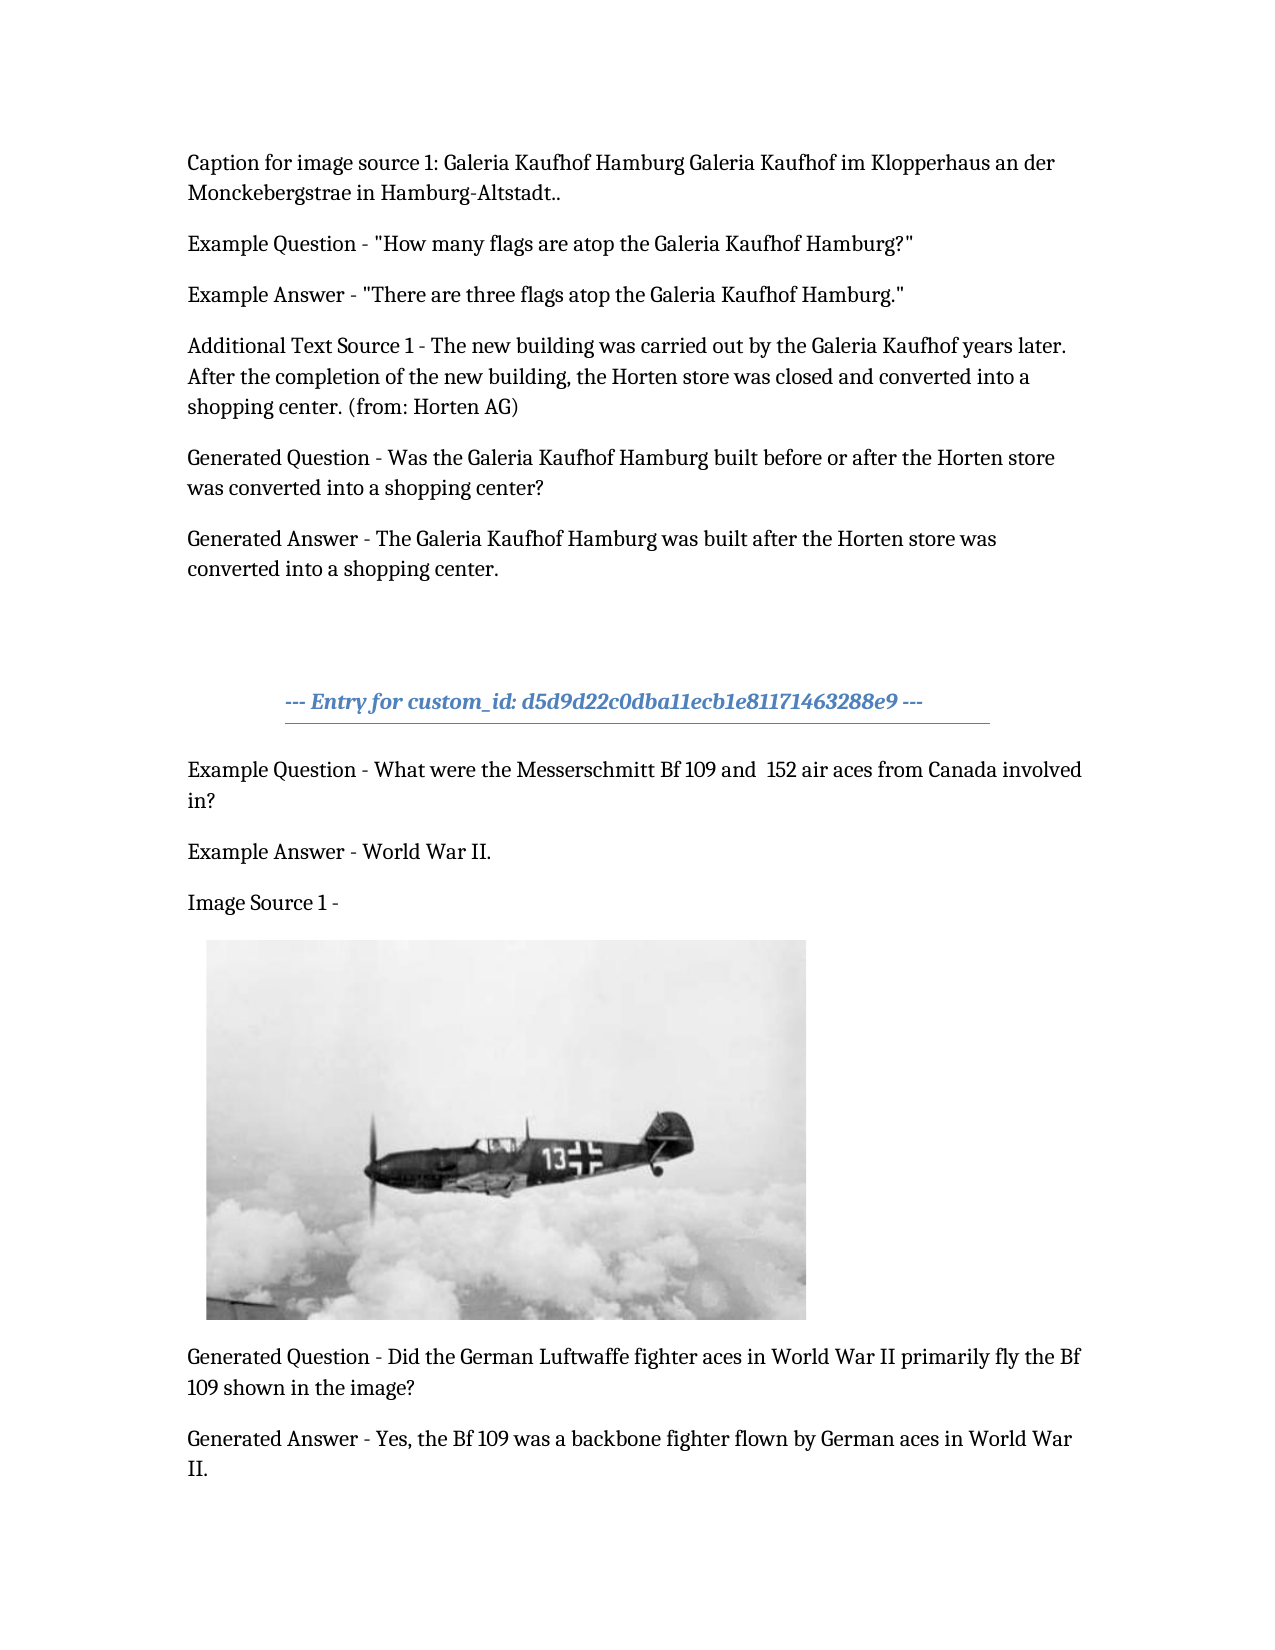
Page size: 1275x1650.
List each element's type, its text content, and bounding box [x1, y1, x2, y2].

picture [206, 940, 807, 1320]
text Generated Question - Did the German Luftwaffe fighter aces in World War II primarily fly the Bf 109 shown in the image? [187, 1344, 1087, 1401]
text Generated Answer - The Galeria Kaufhof Hamburg was built after the Horten store was converted into a shopping center. [187, 526, 1087, 583]
text Example Question - What were the Messerschmitt Bf 109 and 152 air aces from Canada involved in? [187, 757, 1087, 814]
text Image Source 1 - [187, 889, 1087, 916]
text Additional Text Source 1 - The new building was carried out by the Galeria Kaufhof years later. After the completion of the new building, the Horten store was closed and converted into a shopping center. (from: Horten AG) [187, 333, 1087, 420]
text Example Question - "How many flags are atop the Galeria Kaufhof Hamburg?" [187, 231, 1087, 258]
text Example Answer - World War II. [187, 838, 1087, 865]
text Example Answer - "There are three flags atop the Galeria Kaufhof Hamburg." [187, 282, 1087, 309]
text Generated Answer - Yes, the Bf 109 was a backbone fighter flown by German aces in World War II. [187, 1425, 1087, 1482]
text --- Entry for custom_id: d5d9d22c0dba11ecb1e81171463288e9 --- [285, 688, 990, 723]
text Generated Question - Was the Galeria Kaufhof Hamburg built before or after the Horten store was converted into a shopping center? [187, 445, 1087, 501]
text Caption for image source 1: Galeria Kaufhof Hamburg Galeria Kaufhof im Klopperhaus an der Monckebergstrae in Hamburg-Altstadt.. [187, 150, 1087, 207]
